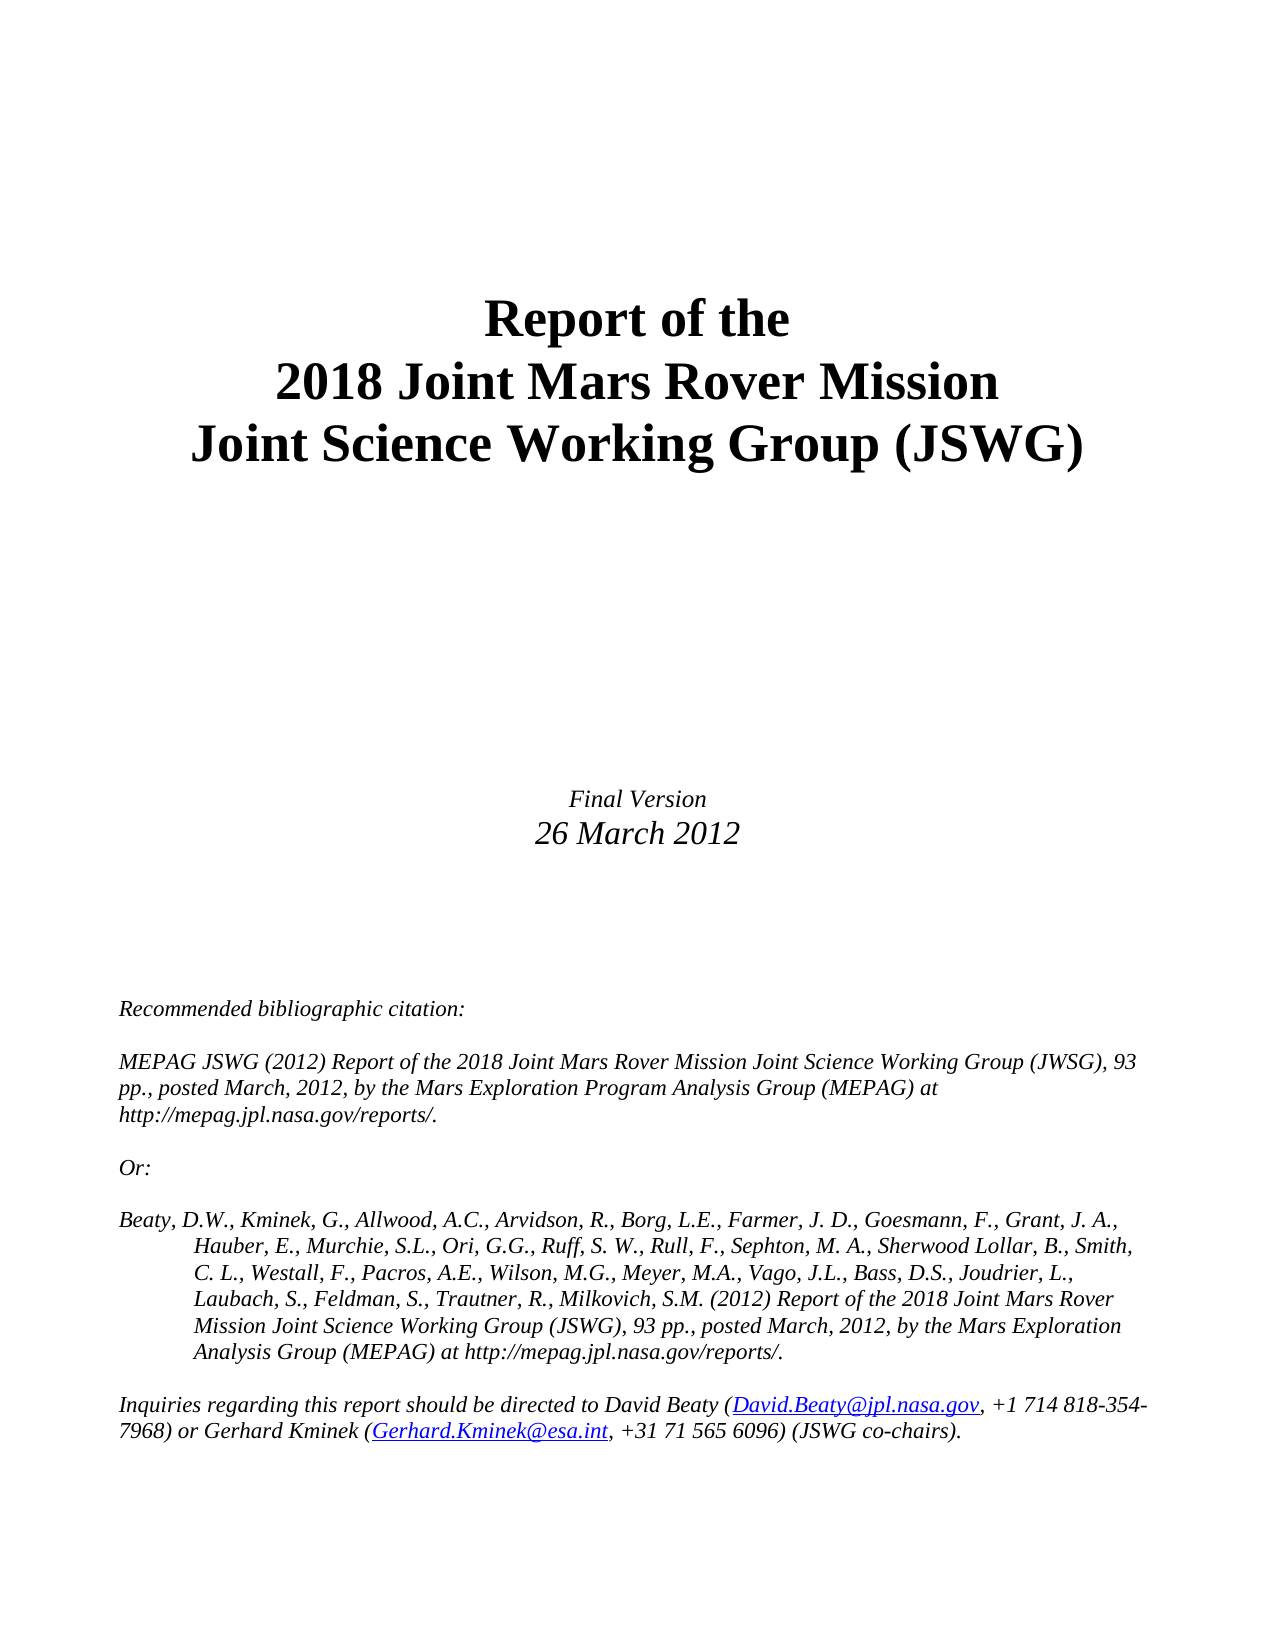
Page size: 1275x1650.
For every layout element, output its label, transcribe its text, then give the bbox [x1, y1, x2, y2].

title Hauber, E., Murchie, S.L., Ori, G.G., Ruff, S. W., Rull, F., Sephton, M. A., Sherwood Lollar, B., Smith, C. L., Westall, F., Pacros, A.E., Wilson, M.G., Meyer, M.A., Vago, J.L., Bass, D.S., Joudrier, L., Laubach, S., Feldman, S., Trautner, R., Milkovich, S.M. (2012) Report of the 2018 Joint Mars Rover Mission Joint Science Working Group (JSWG), 93 pp., posted March, 2012, by the Mars Exploration Analysis Group (MEPAG) at http://mepag.jpl.nasa.gov/reports/. [193, 1233, 1156, 1364]
text 2018 Joint Mars Rover Mission [118, 348, 1156, 411]
title Or: [118, 1153, 1156, 1180]
title Beaty, D.W., Kminek, G., Allwood, A.C., Arvidson, R., Borg, L.E., Farmer, J. D., Goesmann, F., Grant, J. A., [118, 1206, 1156, 1233]
title MEPAG JSWG (2012) Report of the 2018 Joint Mars Rover Mission Joint Science Working Group (JWSG), 93 pp., posted March, 2012, by the Mars Exploration Program Analysis Group (MEPAG) at http://mepag.jpl.nasa.gov/reports/. [118, 1048, 1156, 1127]
text Joint Science Working Group (JSWG) [118, 411, 1156, 473]
text Final Version [118, 784, 1156, 813]
text Report of the [118, 286, 1156, 348]
text 26 March 2012 [118, 813, 1156, 852]
title Recommended bibliographic citation: [118, 995, 1156, 1022]
title Inquiries regarding this report should be directed to David Beaty (David.Beaty@jpl.nasa.gov, +1 714 818-354-7968) or Gerhard Kminek (Gerhard.Kminek@esa.int, +31 71 565 6096) (JSWG co-chairs). [118, 1391, 1156, 1443]
